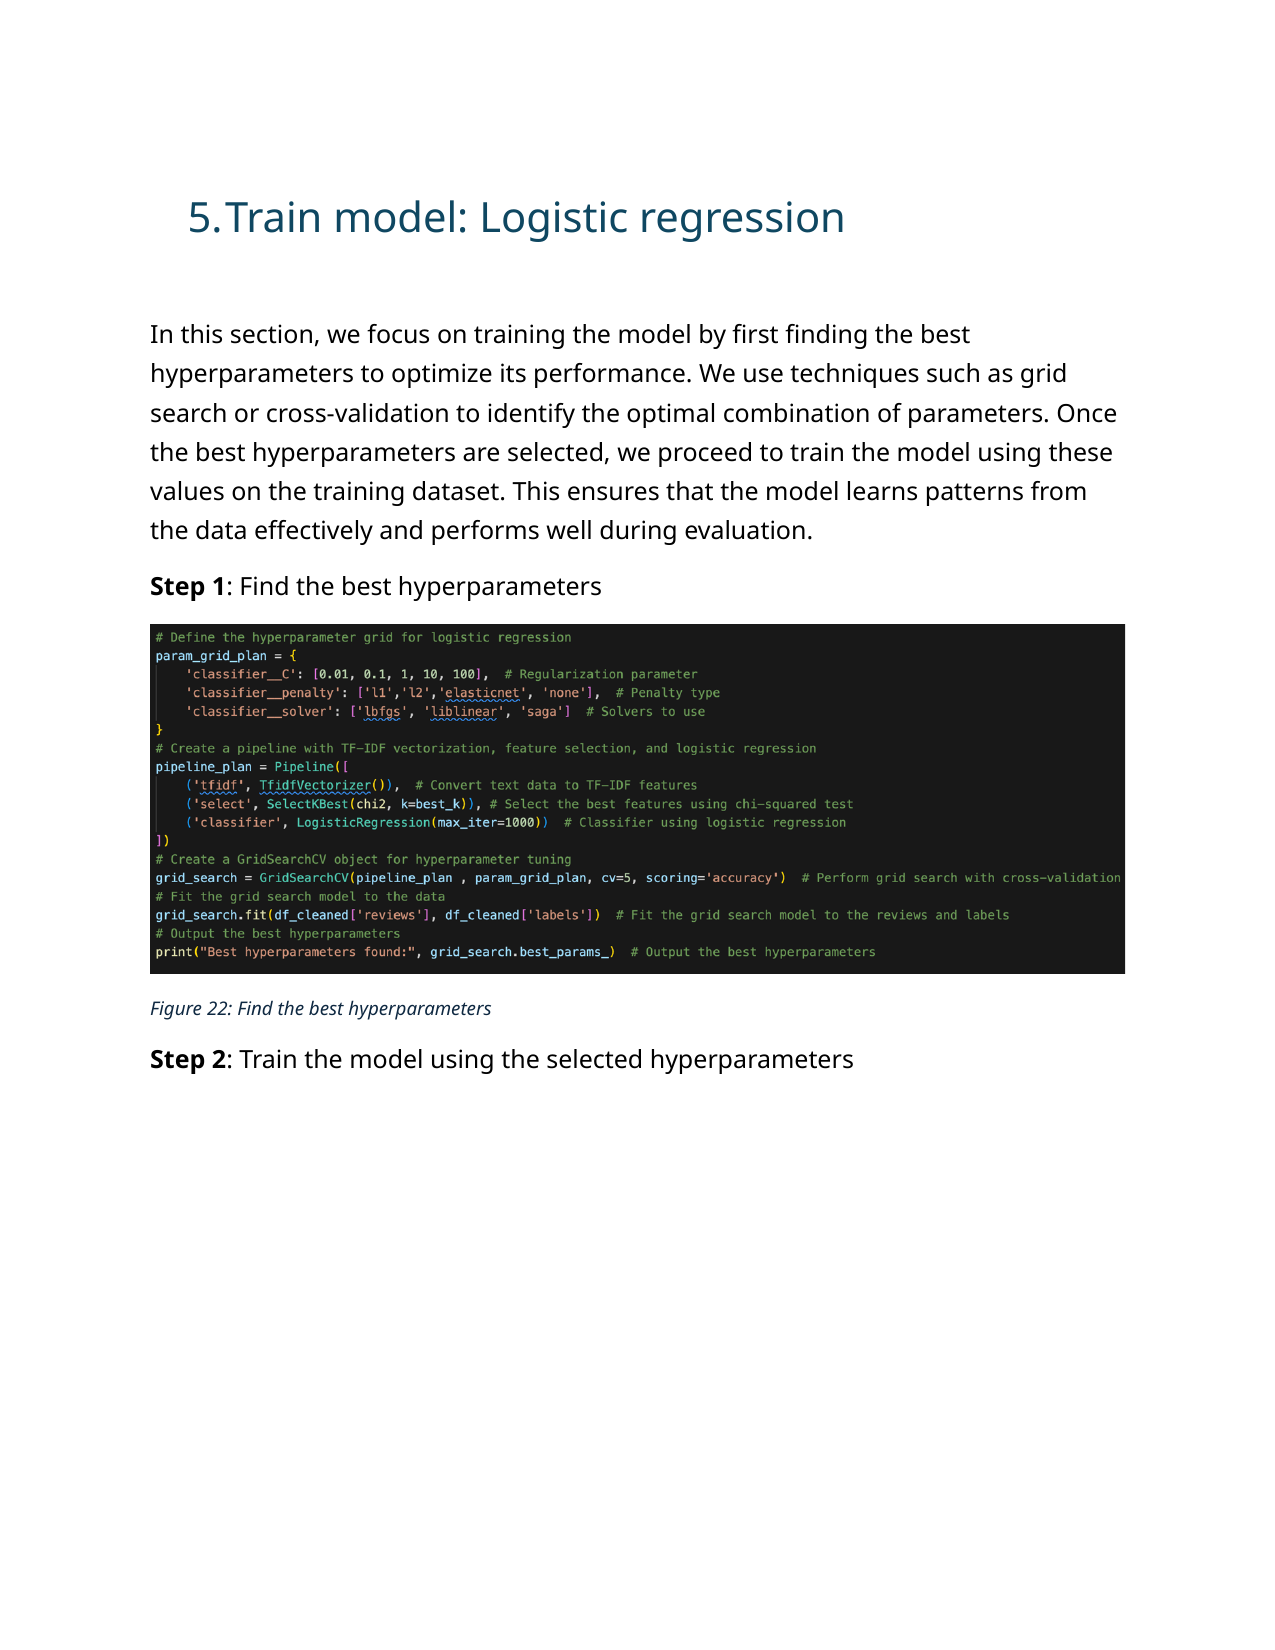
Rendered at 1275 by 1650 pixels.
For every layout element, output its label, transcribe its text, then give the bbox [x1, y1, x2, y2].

text Step 1: Find the best hyperparameters [150, 568, 1125, 603]
text Step 2: Train the model using the selected hyperparameters [150, 1042, 1125, 1076]
subtitle Train model: Logistic regression [187, 187, 1125, 244]
text In this section, we focus on training the model by first finding the best hyperparameters to optimize its performance. We use techniques such as grid search or cross-validation to identify the optimal combination of parameters. Once the best hyperparameters are selected, we proceed to train the model using these values on the training dataset. This ensures that the model learns patterns from the data effectively and performs well during evaluation. [150, 317, 1125, 547]
picture [150, 624, 1125, 974]
text Figure 22: Find the best hyperparameters [150, 995, 1125, 1021]
